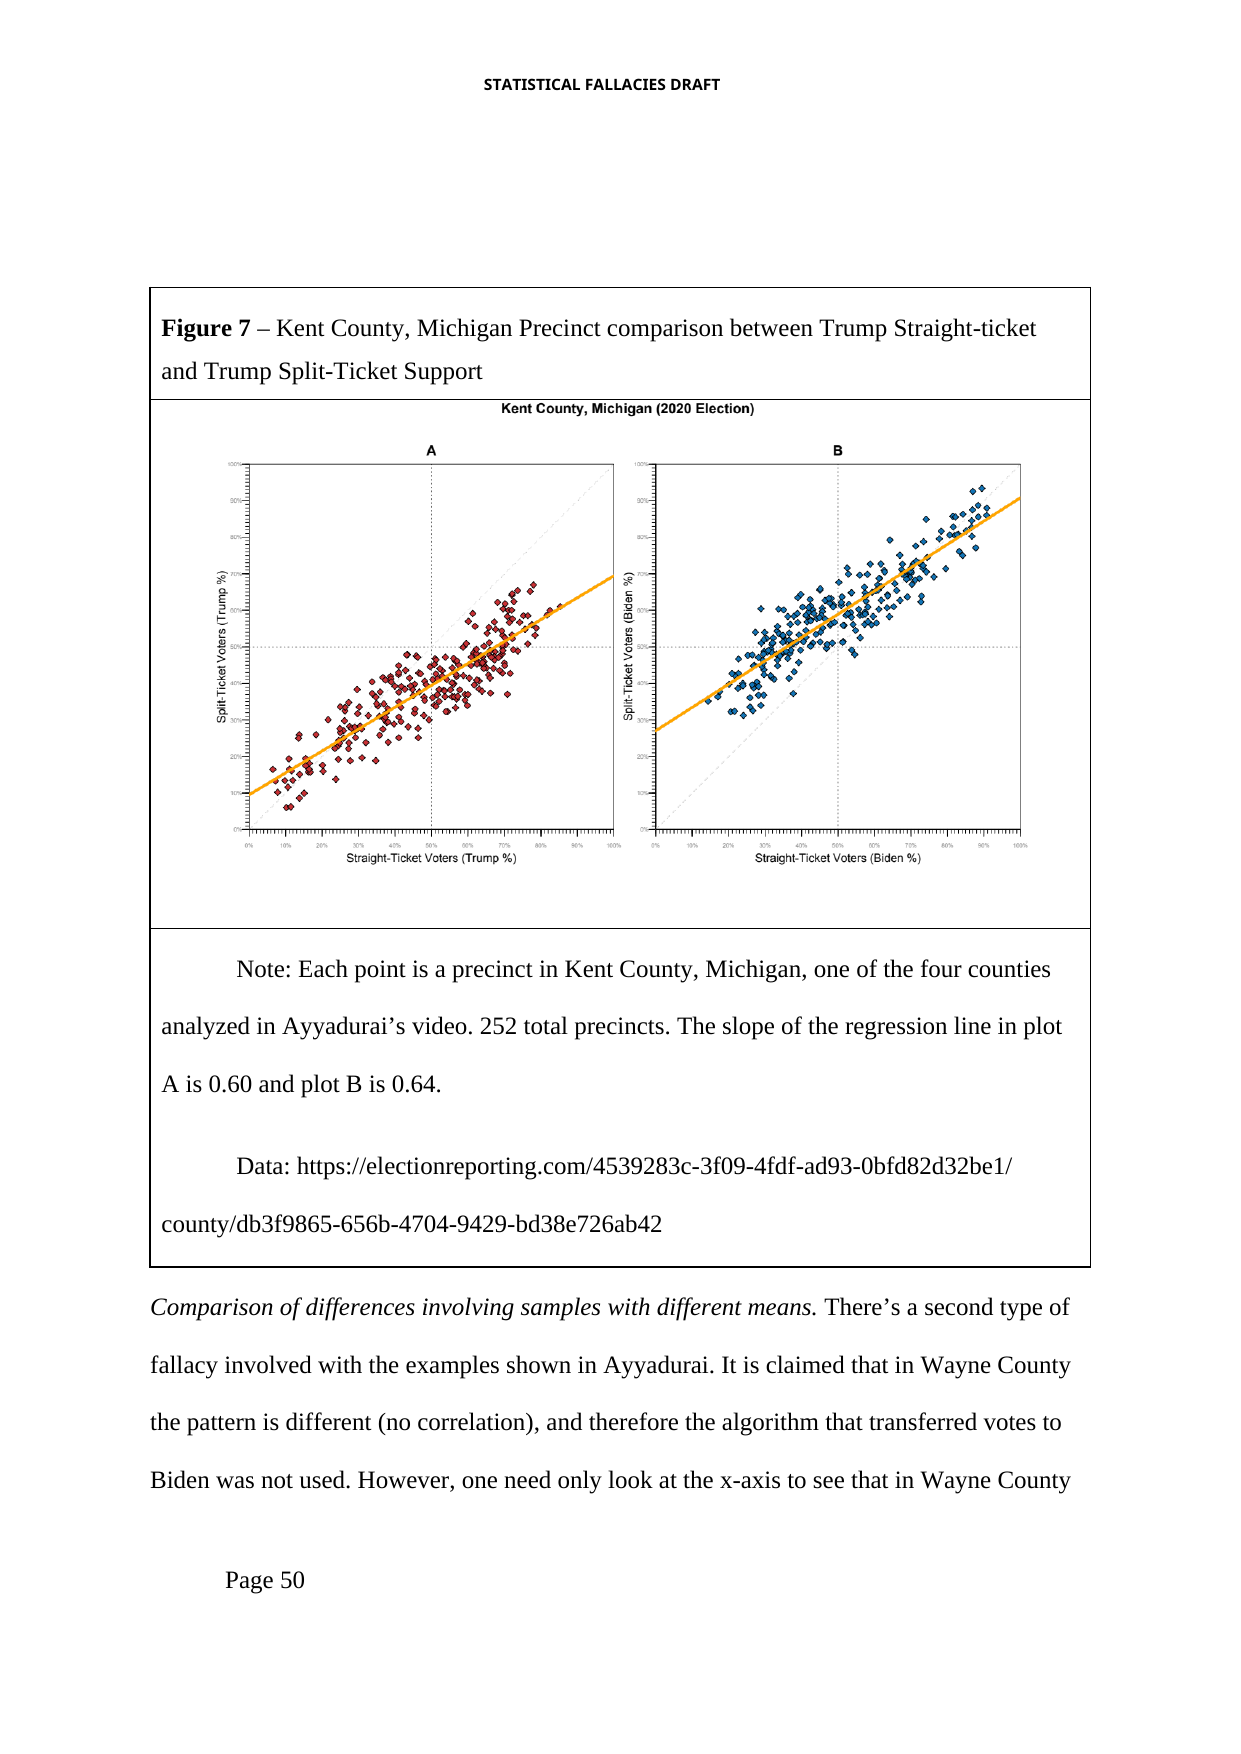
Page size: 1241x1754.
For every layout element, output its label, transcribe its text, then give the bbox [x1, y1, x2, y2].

table_cell Note: Each point is a precinct in Kent County, Michigan, one of the four counties analyzed in Ayyadurai’s video. 252 total precincts. The slope of the regression line in plot A is 0.60 and plot B is 0.64. Data: https://electionreporting.com/4539283c-3f09-4fdf-ad93-0bfd82d32be1/county/db3f9865-656b-4704-9429-bd38e726ab42 [151, 929, 1090, 1266]
table_cell [151, 400, 1090, 928]
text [150, 1292, 1090, 1494]
table_header Figure 7 – Kent County, Michigan Precinct comparison between Trump Straight-ticket and Trump Split-Ticket Support [151, 288, 1090, 399]
